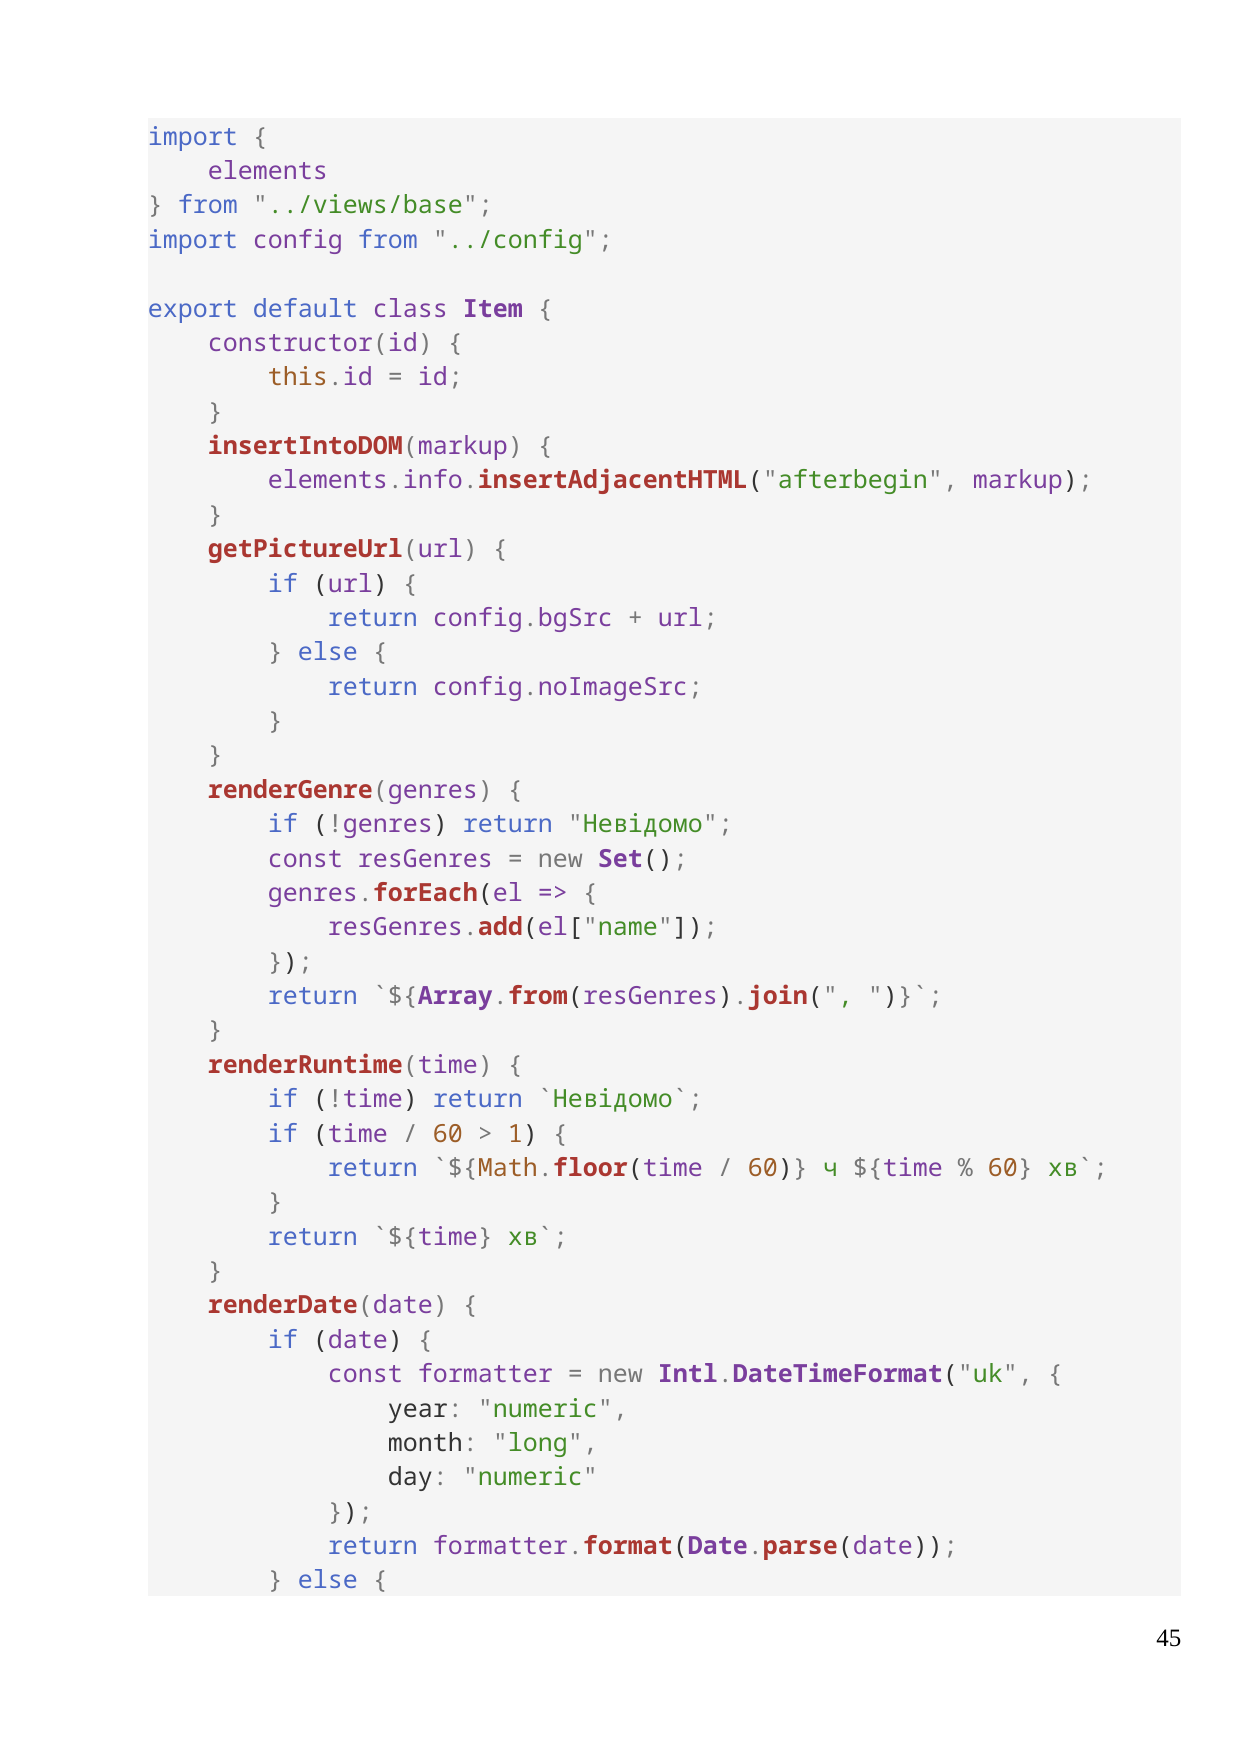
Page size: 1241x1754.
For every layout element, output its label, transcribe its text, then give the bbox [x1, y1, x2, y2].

text renderGenre(genres) { [148, 771, 1181, 806]
text return `${time} хв`; [148, 1218, 1181, 1252]
text const resGenres = new Set(); [148, 840, 1181, 874]
text elements [148, 152, 1181, 187]
text renderRuntime(time) { [148, 1046, 1181, 1081]
text } [148, 496, 1181, 531]
text if (time / 60 > 1) { [148, 1115, 1181, 1149]
text if (date) { [148, 1321, 1181, 1356]
text return formatter.format(Date.parse(date)); [148, 1527, 1181, 1562]
text if (!genres) return "Невідомо"; [148, 806, 1181, 840]
text } [148, 1252, 1181, 1287]
text getPictureUrl(url) { [148, 531, 1181, 565]
text if (!time) return `Невідомо`; [148, 1081, 1181, 1115]
text year: "numeric", [148, 1390, 1181, 1424]
text if (url) { [148, 565, 1181, 599]
text resGenres.add(el["name"]); [148, 909, 1181, 943]
text } [148, 393, 1181, 427]
text const formatter = new Intl.DateTimeFormat("uk", { [148, 1356, 1181, 1390]
text day: "numeric" [148, 1459, 1181, 1493]
text genres.forEach(el => { [148, 874, 1181, 909]
text return `${Math.floor(time / 60)} ч ${time % 60} хв`; [148, 1149, 1181, 1184]
text constructor(id) { [148, 324, 1181, 359]
text return config.bgSrc + url; [148, 599, 1181, 634]
text } from "../views/base"; [148, 187, 1181, 221]
text } else { [148, 1562, 1181, 1596]
text } [148, 1012, 1181, 1046]
text insertIntoDOM(markup) { [148, 427, 1181, 462]
text } [148, 1184, 1181, 1218]
text return `${Array.from(resGenres).join(", ")}`; [148, 977, 1181, 1012]
text }); [148, 943, 1181, 977]
text renderDate(date) { [148, 1287, 1181, 1321]
text month: "long", [148, 1424, 1181, 1459]
text return config.noImageSrc; [148, 668, 1181, 702]
text } [148, 702, 1181, 737]
text import { [148, 118, 1181, 152]
text } [148, 737, 1181, 771]
text }); [148, 1493, 1181, 1527]
text export default class Item { [148, 290, 1181, 324]
text this.id = id; [148, 359, 1181, 393]
text elements.info.insertAdjacentHTML("afterbegin", markup); [148, 462, 1181, 496]
text } else { [148, 634, 1181, 668]
text import config from "../config"; [148, 221, 1181, 256]
